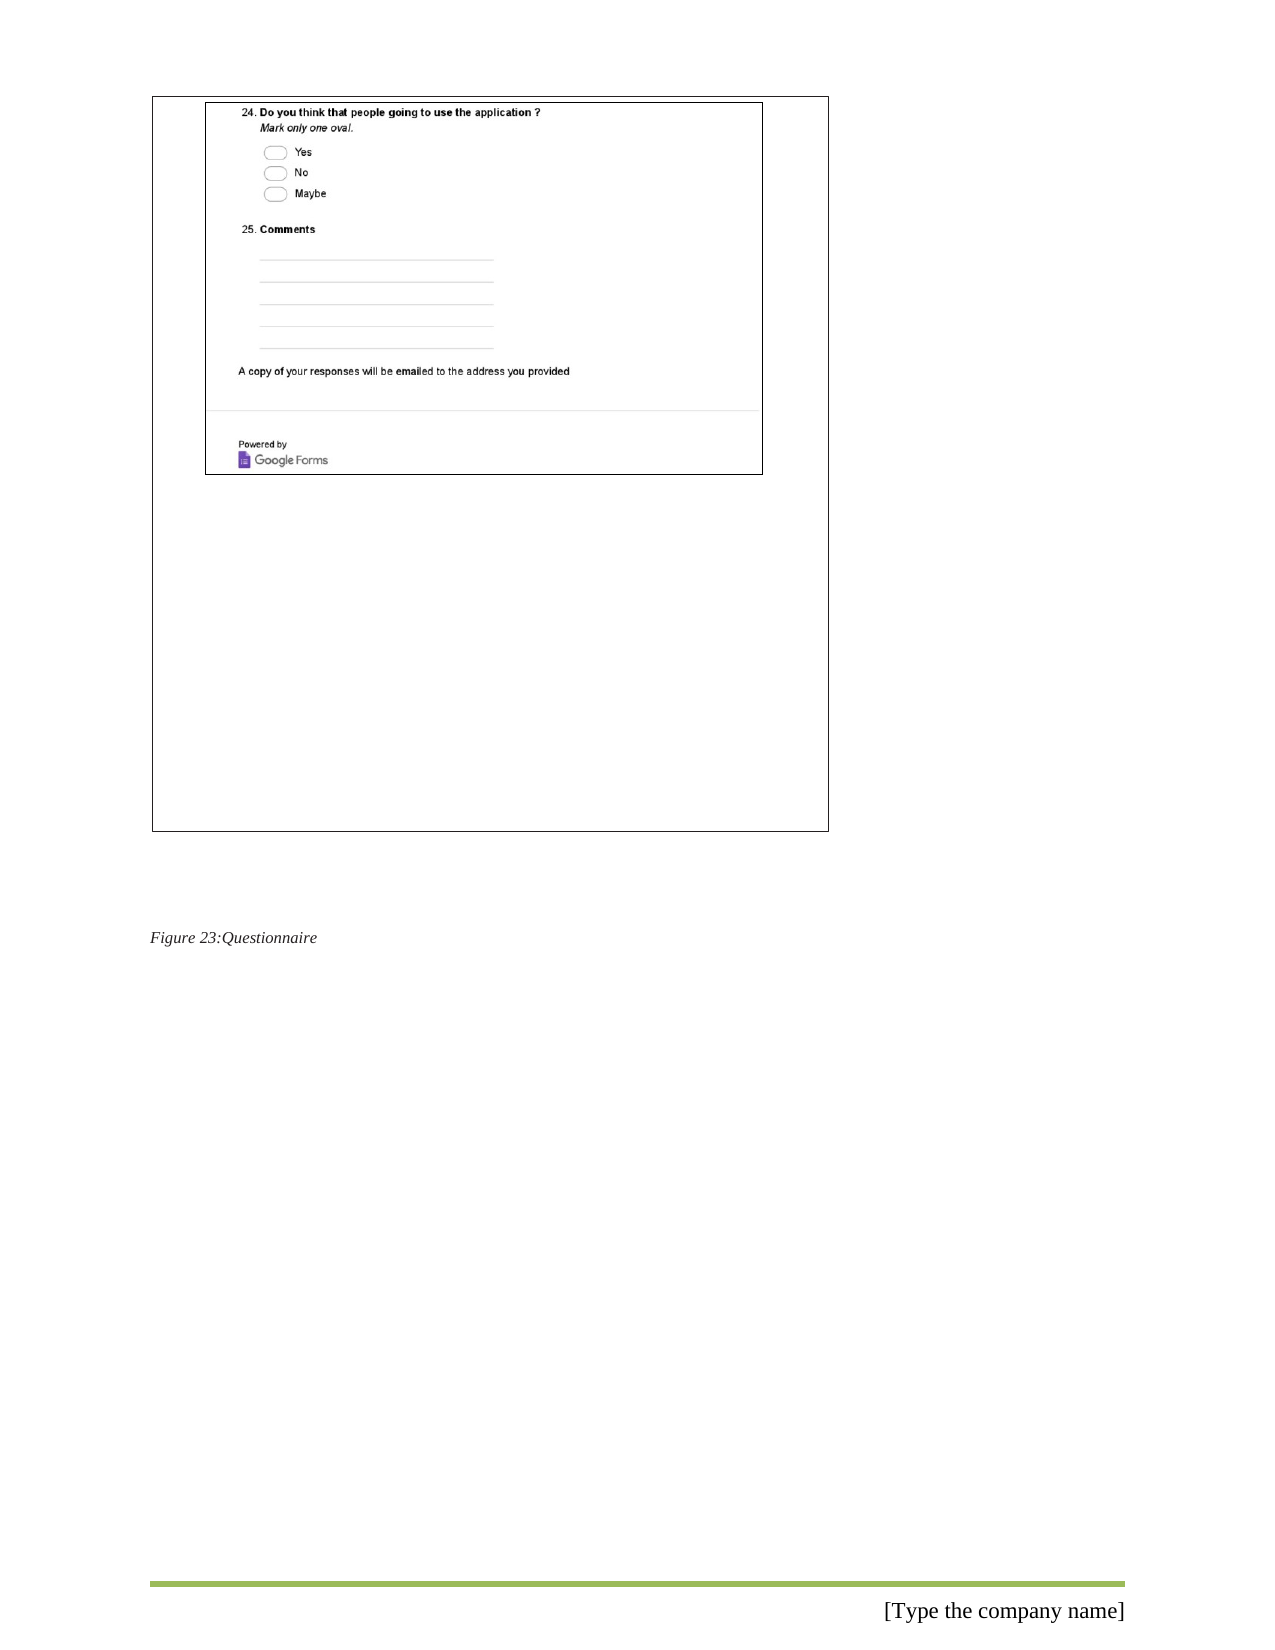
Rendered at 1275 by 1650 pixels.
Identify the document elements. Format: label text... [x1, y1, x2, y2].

picture [206, 103, 762, 474]
text Figure 23:Questionnaire [150, 928, 1125, 947]
